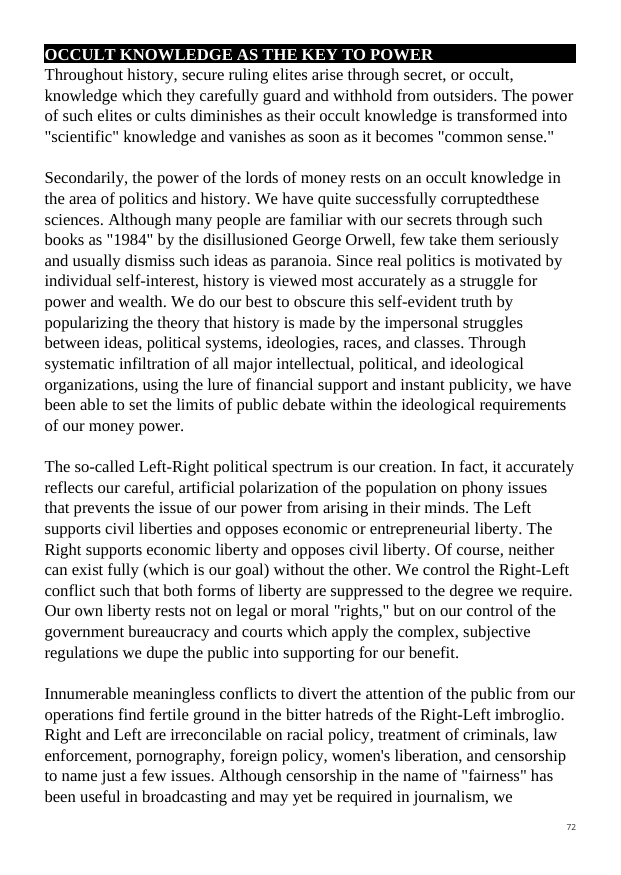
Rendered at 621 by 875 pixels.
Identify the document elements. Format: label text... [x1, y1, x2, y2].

text organizations, using the lure of financial support and instant publicity, we have been able to set the limits of public debate within the ideological requirements of our money power. [44, 374, 576, 435]
text Throughout history, secure ruling elites arise through secret, or occult, knowledge which they carefully guard and withhold from outsiders. The power of such elites or cults diminishes as their occult knowledge is transformed into "scientific" knowledge and vanishes as soon as it becomes "common sense." [44, 65, 576, 146]
text The so-called Left-Right political spectrum is our creation. In fact, it accurately reflects our careful, artificial polarization of the population on phony issues that prevents the issue of our power from arising in their minds. The Left supports civil liberties and opposes economic or entrepreneurial liberty. The Right supports economic liberty and opposes civil liberty. Of course, neither can exist fully (which is our goal) without the other. We control the Right-Left conflict such that both forms of liberty are suppressed to the degree we require. Our own liberty rests not on legal or moral "rights," but on our control of the government bureaucracy and courts which apply the complex, subjective regulations we dupe the public into supporting for our benefit. [44, 457, 576, 662]
subtitle OCCULT KNOWLEDGE AS THE KEY TO POWER [44, 44, 576, 63]
text Secondarily, the power of the lords of money rests on an occult knowledge in the area of politics and history. We have quite successfully corruptedthese sciences. Although many people are familiar with our secrets through such books as "1984" by the disillusioned George Orwell, few take them seriously and usually dismiss such ideas as paranoia. Since real politics is motivated by individual self-interest, history is viewed most accurately as a struggle for power and wealth. We do our best to obscure this self-evident truth by popularizing the theory that history is made by the impersonal struggles between ideas, political systems, ideologies, races, and classes. Through systematic infiltration of all major intellectual, political, and ideological [44, 168, 576, 373]
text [44, 684, 576, 806]
